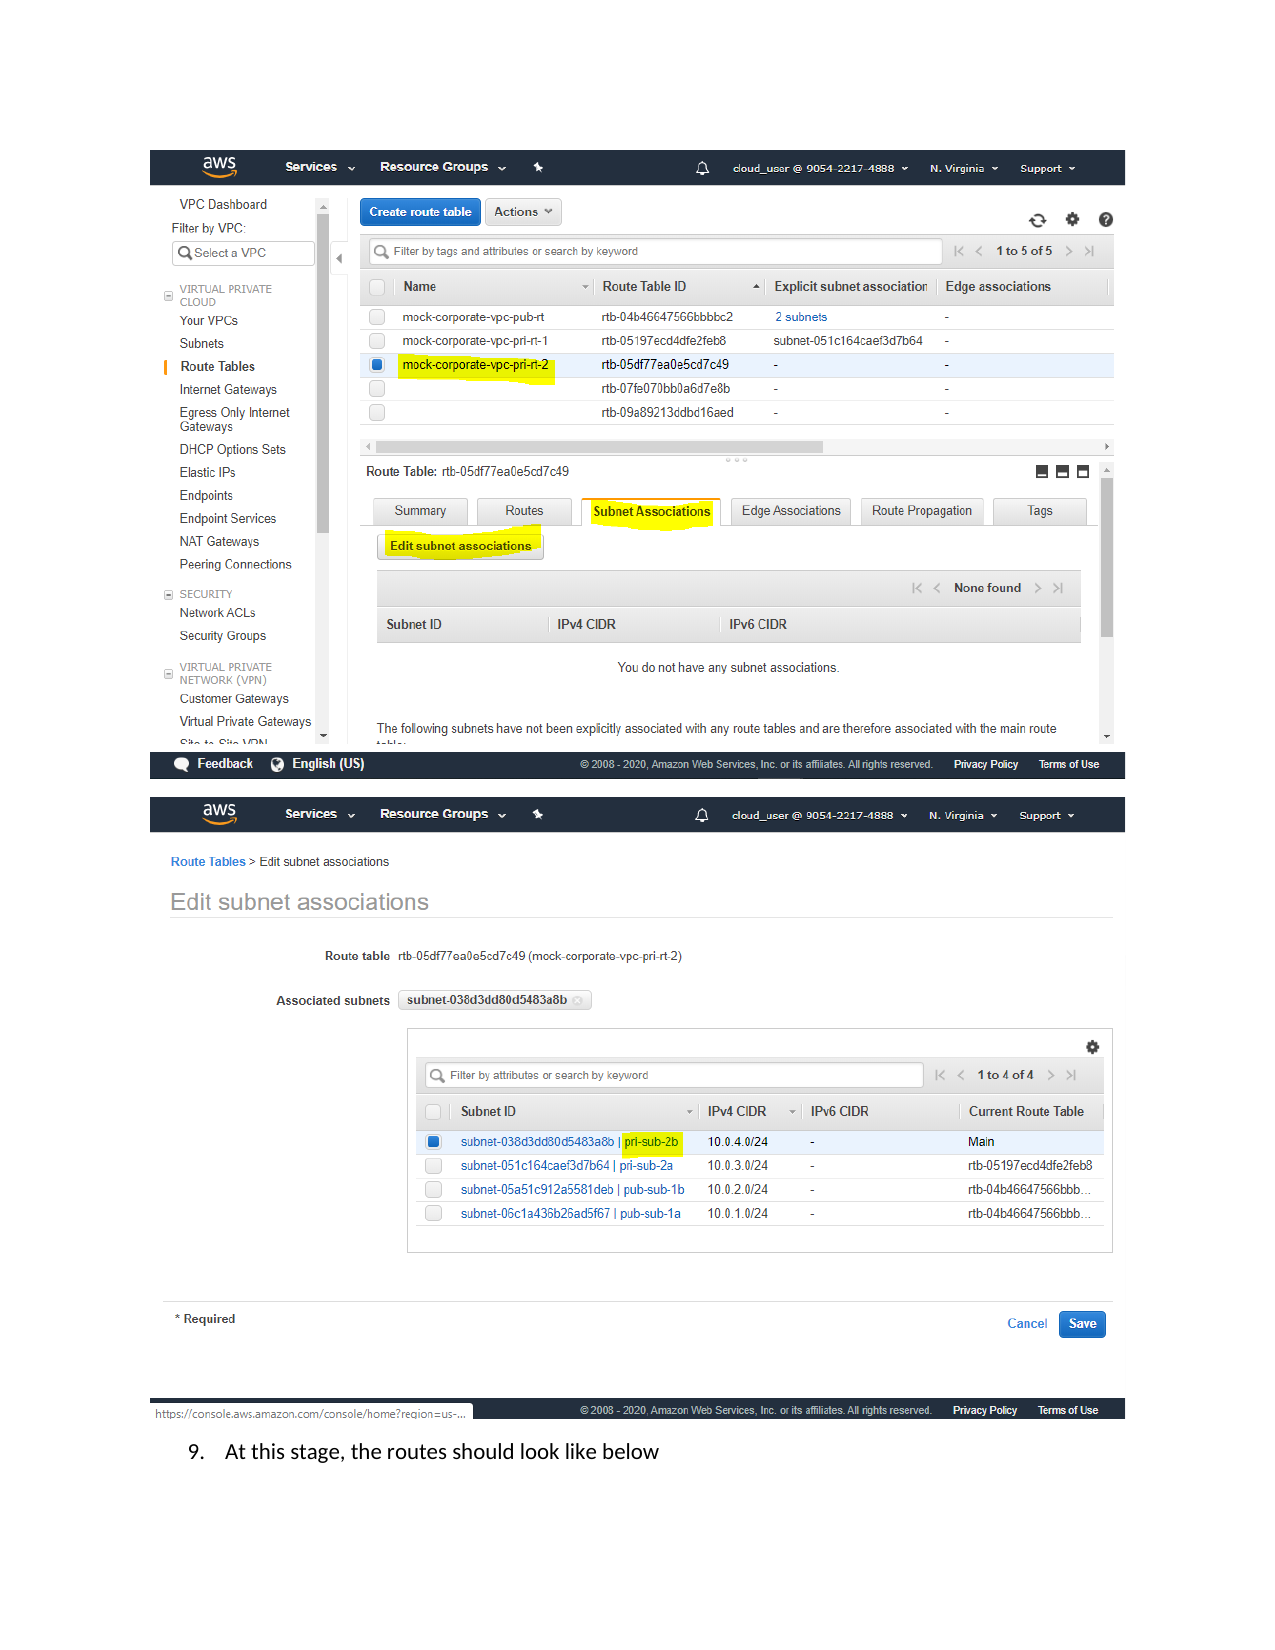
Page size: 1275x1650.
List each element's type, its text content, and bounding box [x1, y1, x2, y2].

list At this stage, the routes should look like below [187, 1437, 1125, 1465]
picture [150, 797, 1125, 1419]
picture [150, 150, 1125, 779]
